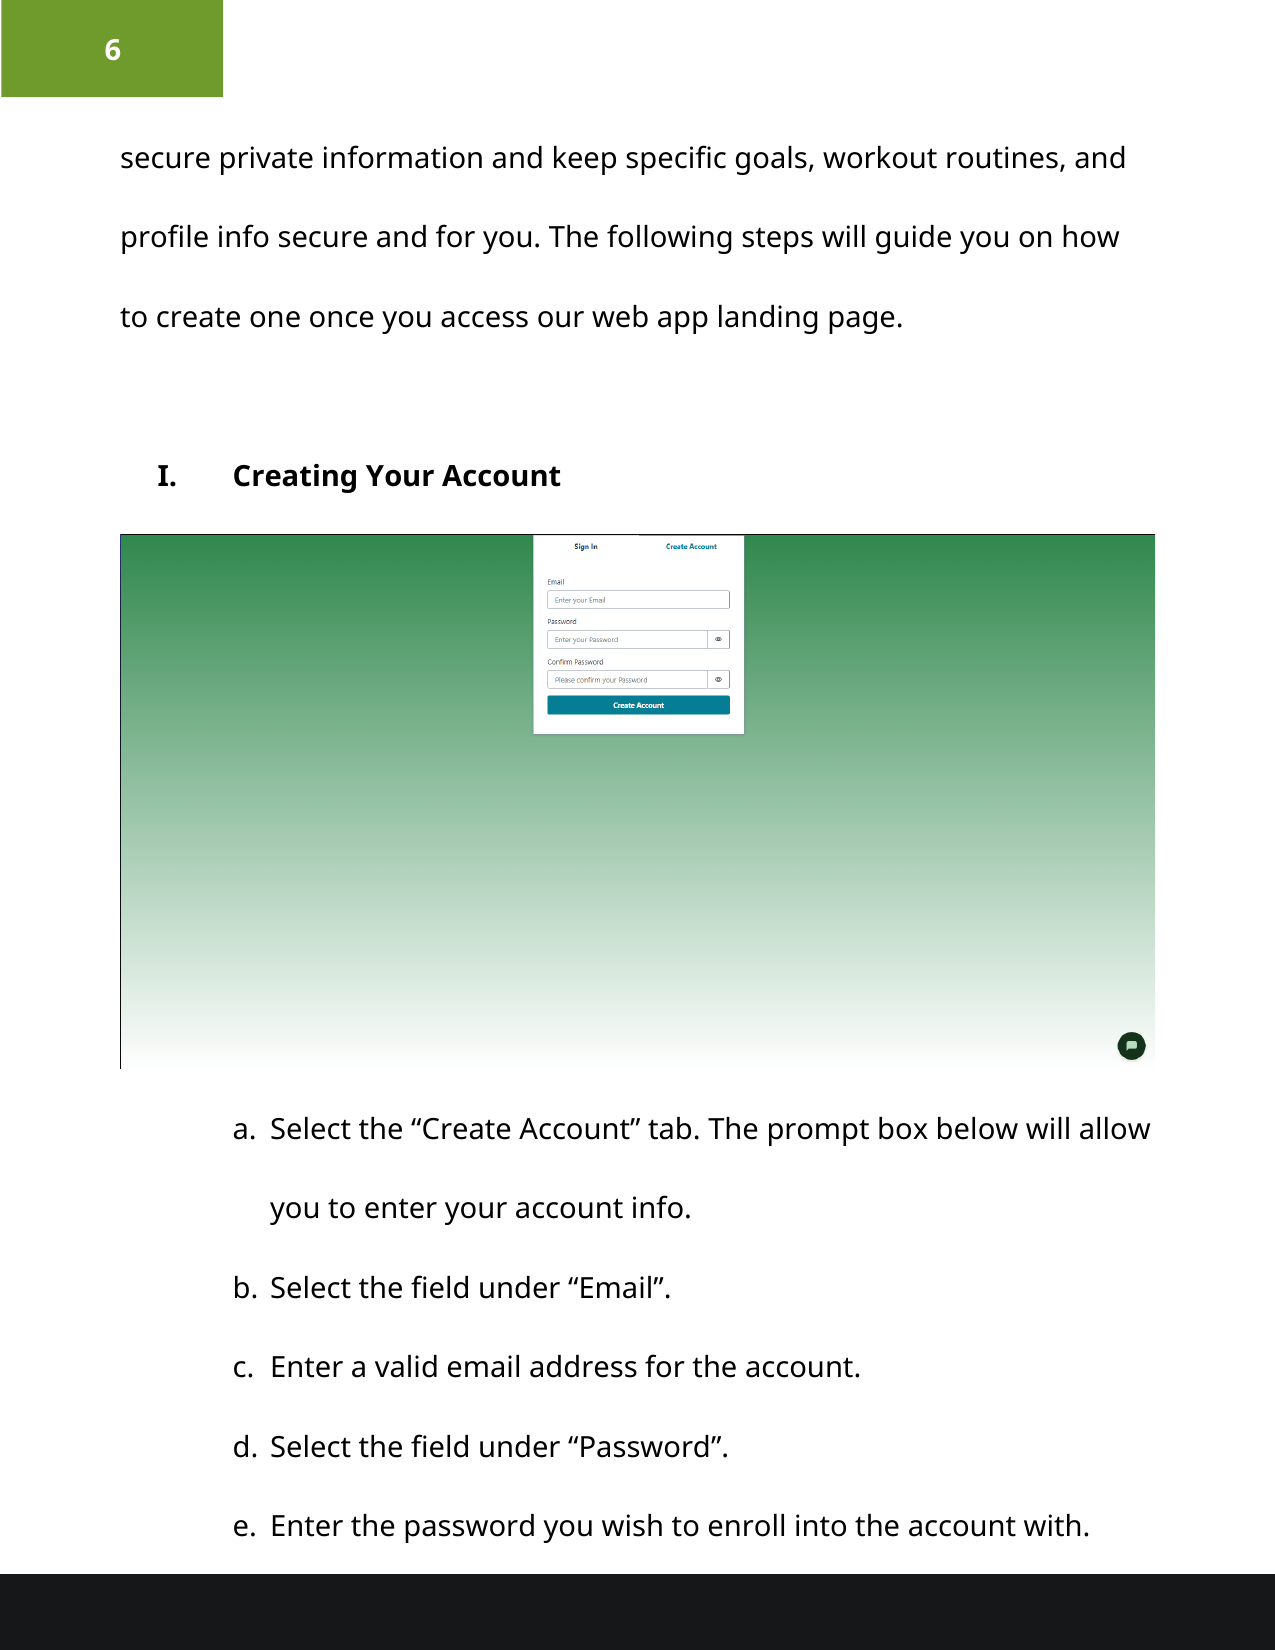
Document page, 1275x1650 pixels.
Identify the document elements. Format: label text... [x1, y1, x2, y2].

list Select the field under “Password”. [232, 1426, 1155, 1466]
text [120, 137, 1155, 336]
list Creating Your Account [157, 455, 1155, 494]
list Select the “Create Account” tab. The prompt box below will allow you to enter your account info. [232, 1108, 1155, 1227]
picture [120, 534, 1155, 1069]
list Enter a valid email address for the account. [232, 1347, 1155, 1386]
list Enter the password you wish to enroll into the account with. [232, 1505, 1155, 1545]
list Select the field under “Email”. [232, 1267, 1155, 1307]
